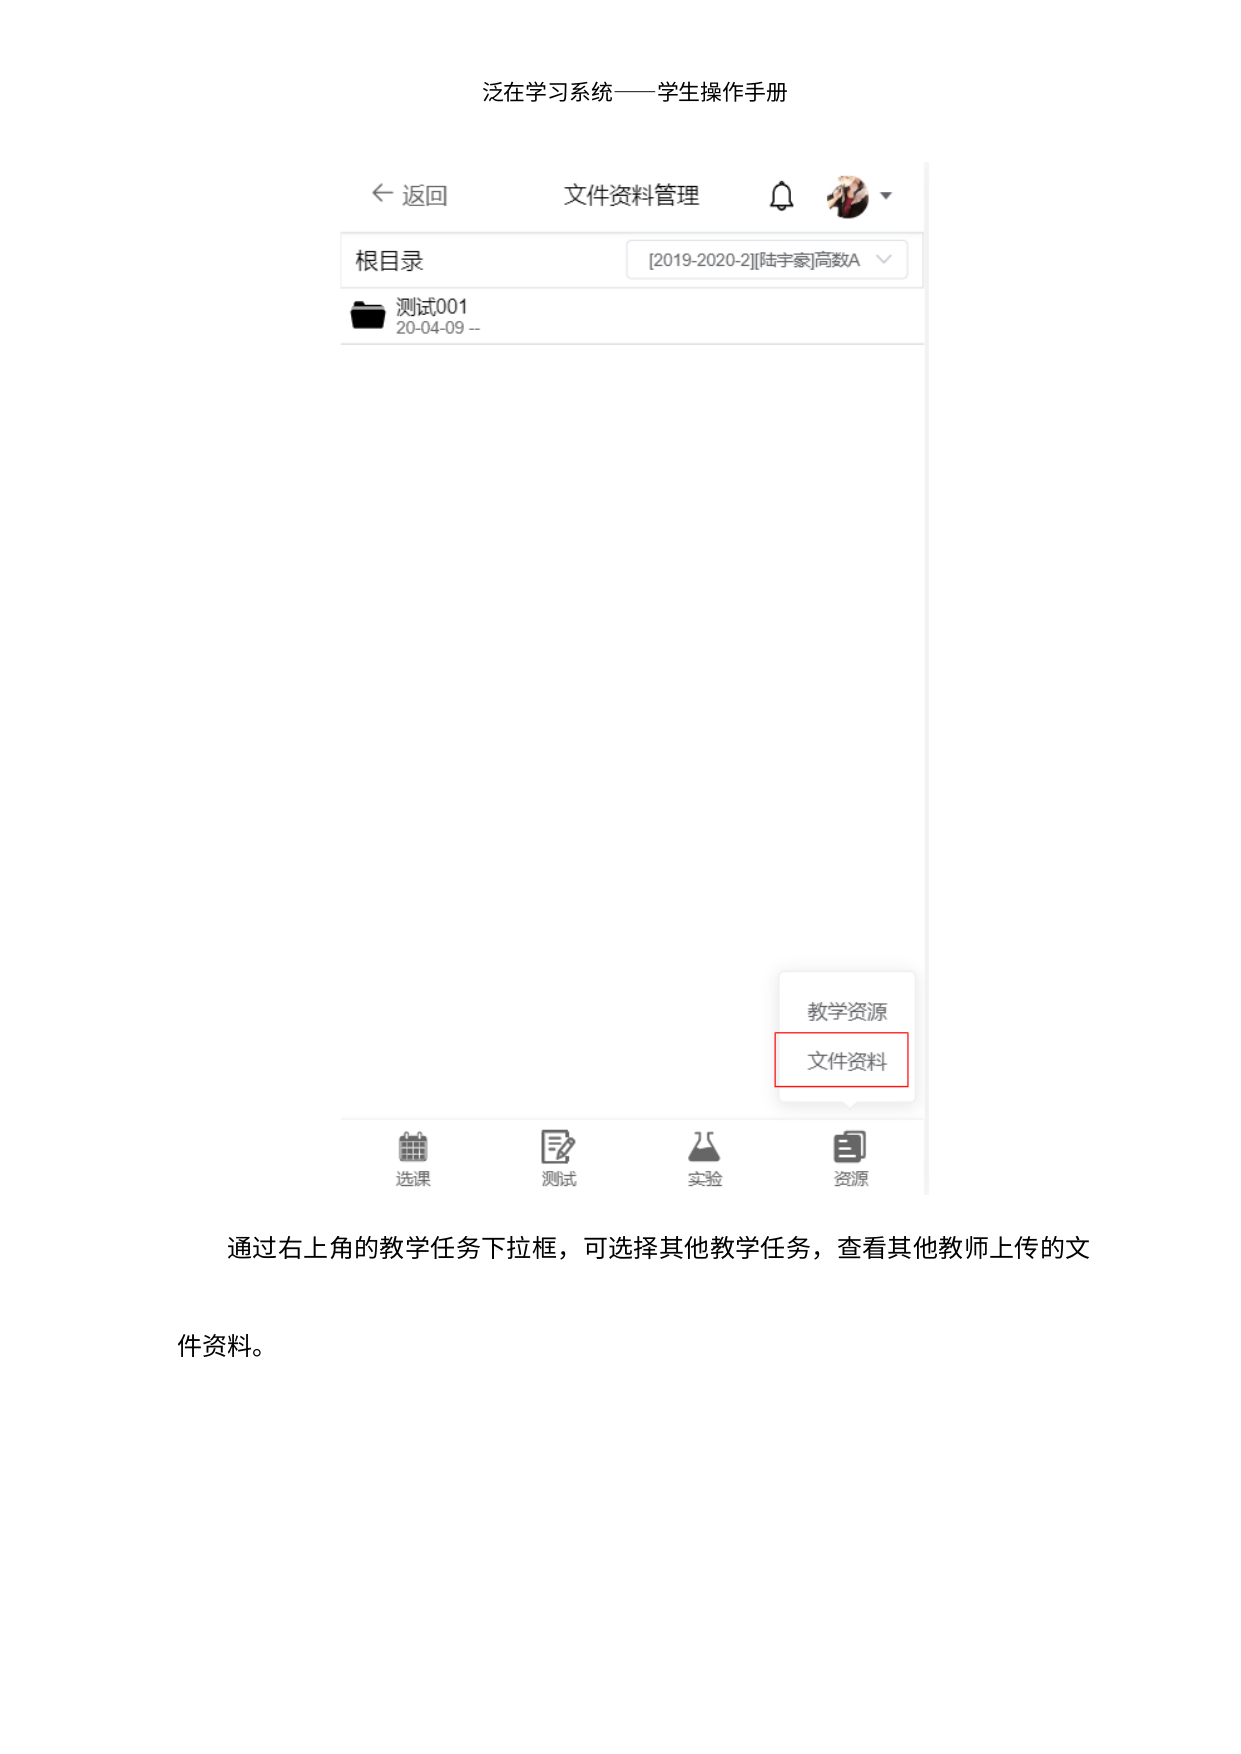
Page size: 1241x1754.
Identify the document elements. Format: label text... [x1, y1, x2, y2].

text 通过右上角的教学任务下拉框，可选择其他教学任务，查看其他教师上传的文件资料。 [177, 1214, 1092, 1377]
picture [340, 162, 930, 1195]
